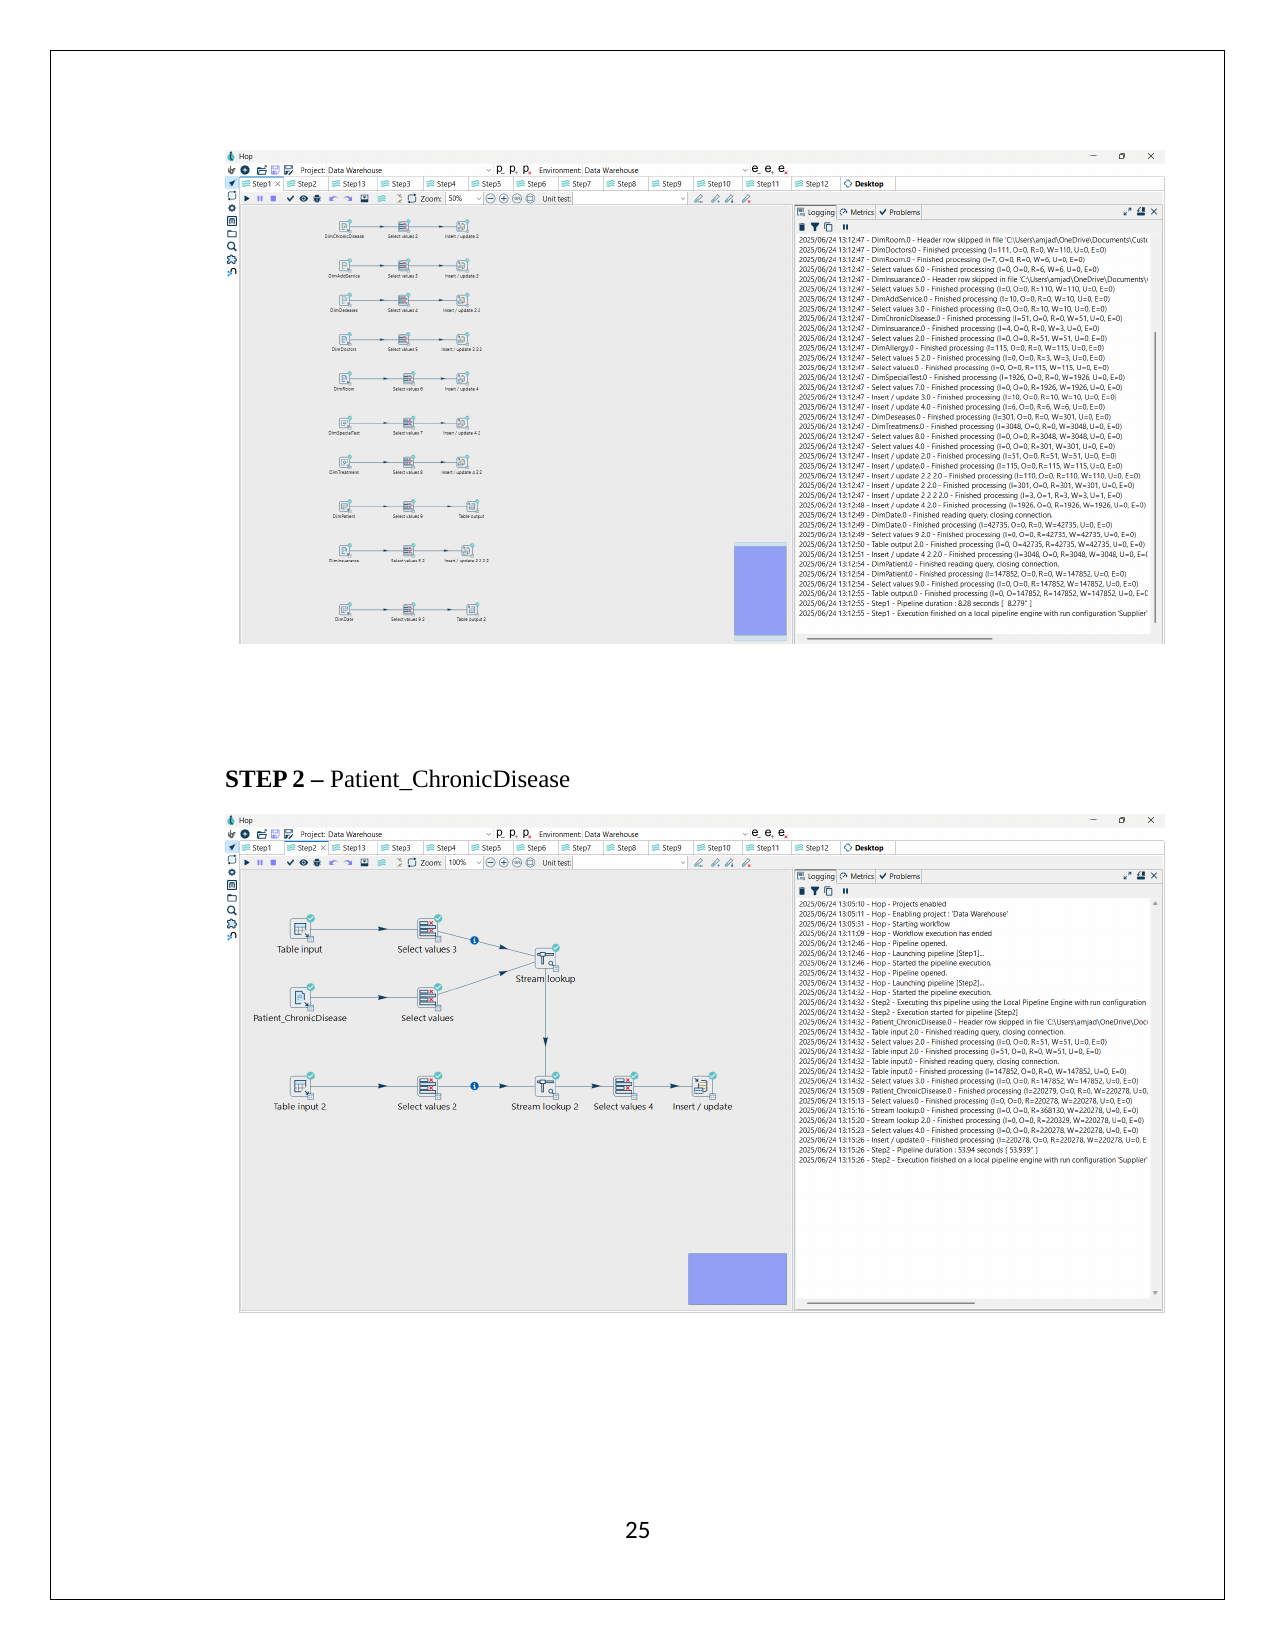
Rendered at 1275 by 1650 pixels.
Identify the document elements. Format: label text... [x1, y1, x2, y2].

picture [225, 150, 1166, 644]
picture [225, 814, 1166, 1314]
text STEP 2 – Patient_ChronicDisease [150, 764, 1125, 793]
